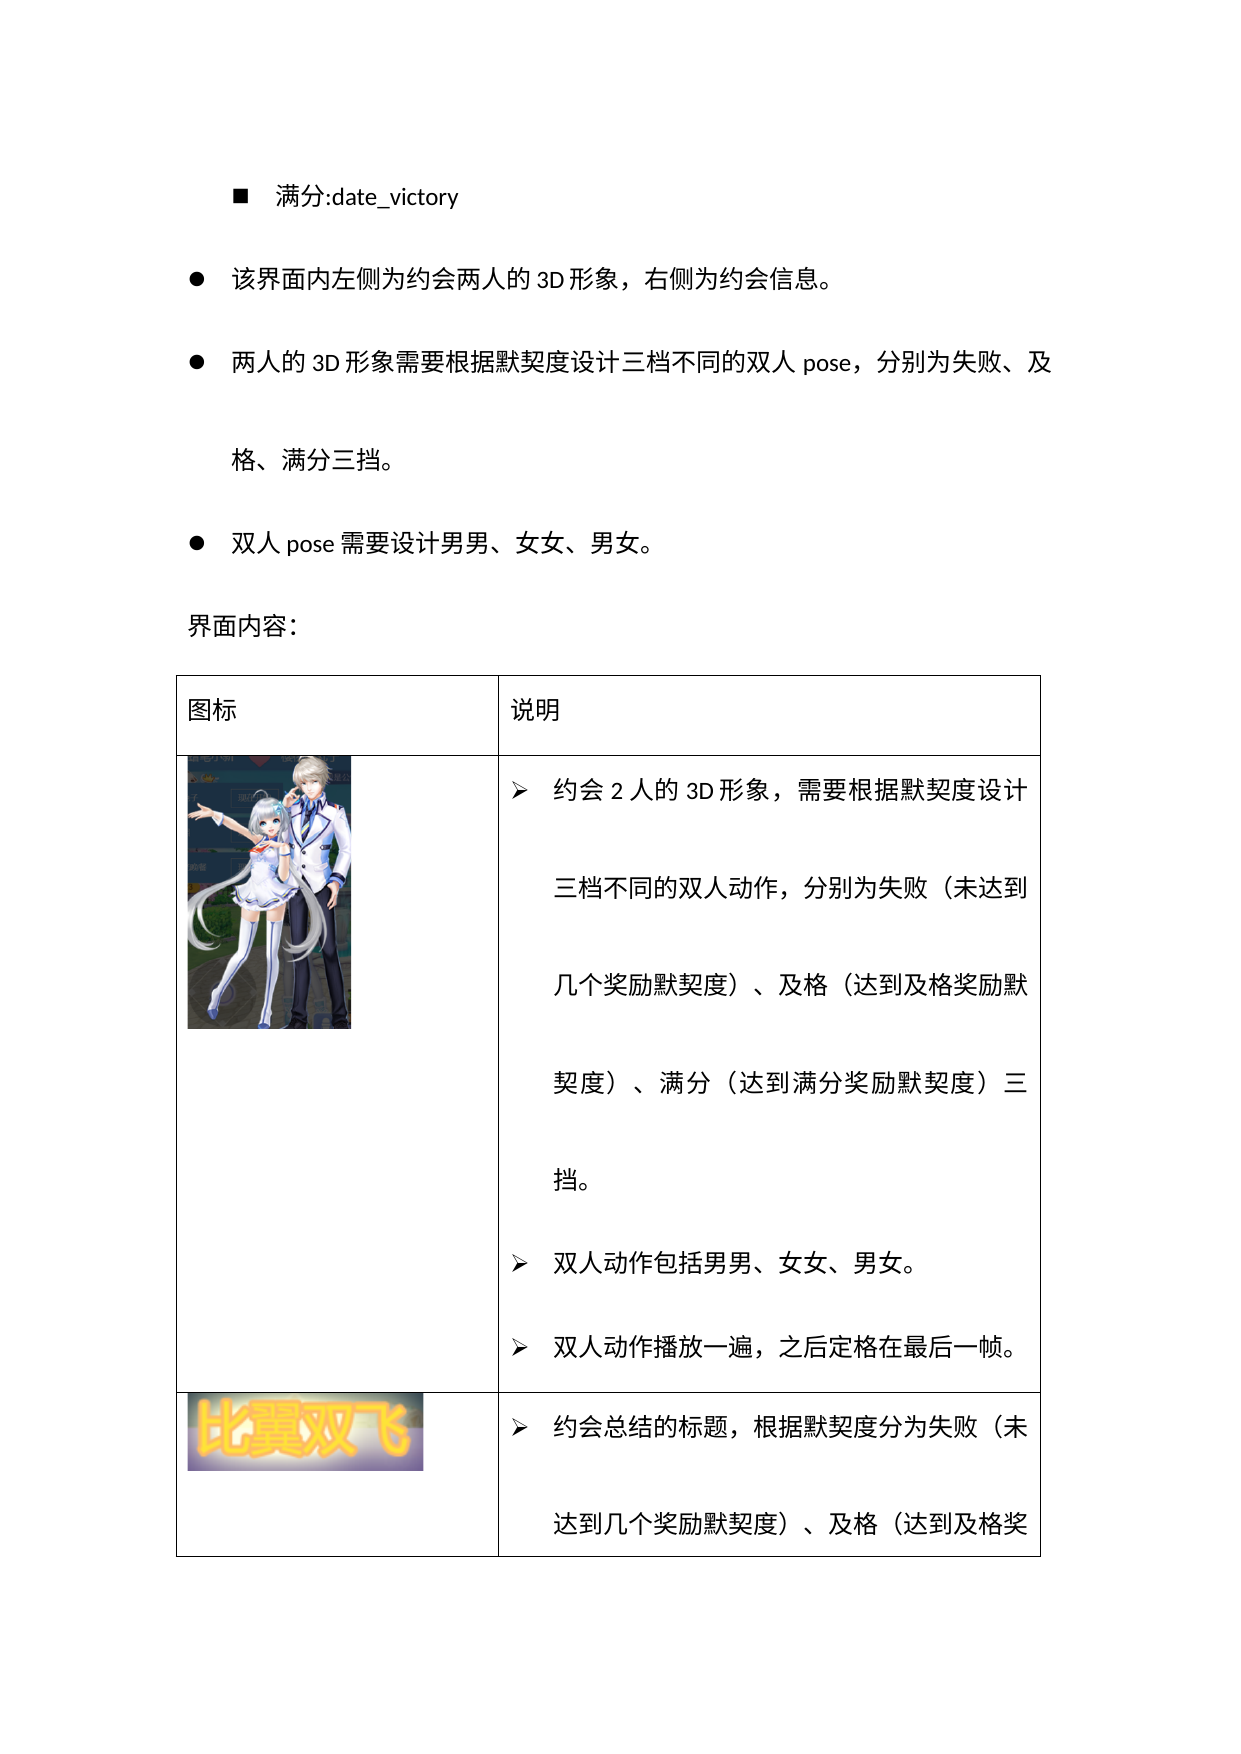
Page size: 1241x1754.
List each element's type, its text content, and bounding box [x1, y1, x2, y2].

table_cell [177, 1393, 498, 1556]
table_header 图标 [177, 676, 498, 755]
list 该界面内左侧为约会两人的3D形象，右侧为约会信息。 [187, 245, 1053, 310]
table_cell [177, 756, 498, 1392]
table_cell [499, 1393, 1040, 1556]
text 界面内容： [187, 592, 1053, 657]
picture [187, 1393, 424, 1471]
table_cell 约会2人的3D形象，需要根据默契度设计三档不同的双人动作，分别为失败（未达到几个奖励默契度）、及格（达到及格奖励默契度）、满分（达到满分奖励默契度）三挡。 双人动作包括男男、女女、男女。 双人动作播放一遍，之后定格在最后一帧。 [499, 756, 1040, 1392]
list 双人pose需要设计男男、女女、男女。 [187, 509, 1053, 574]
list 满分:date_victory [231, 162, 1053, 227]
list 两人的3D形象需要根据默契度设计三档不同的双人pose，分别为失败、及格、满分三挡。 [187, 328, 1053, 491]
table_header 说明 [499, 676, 1040, 755]
picture [187, 756, 352, 1029]
